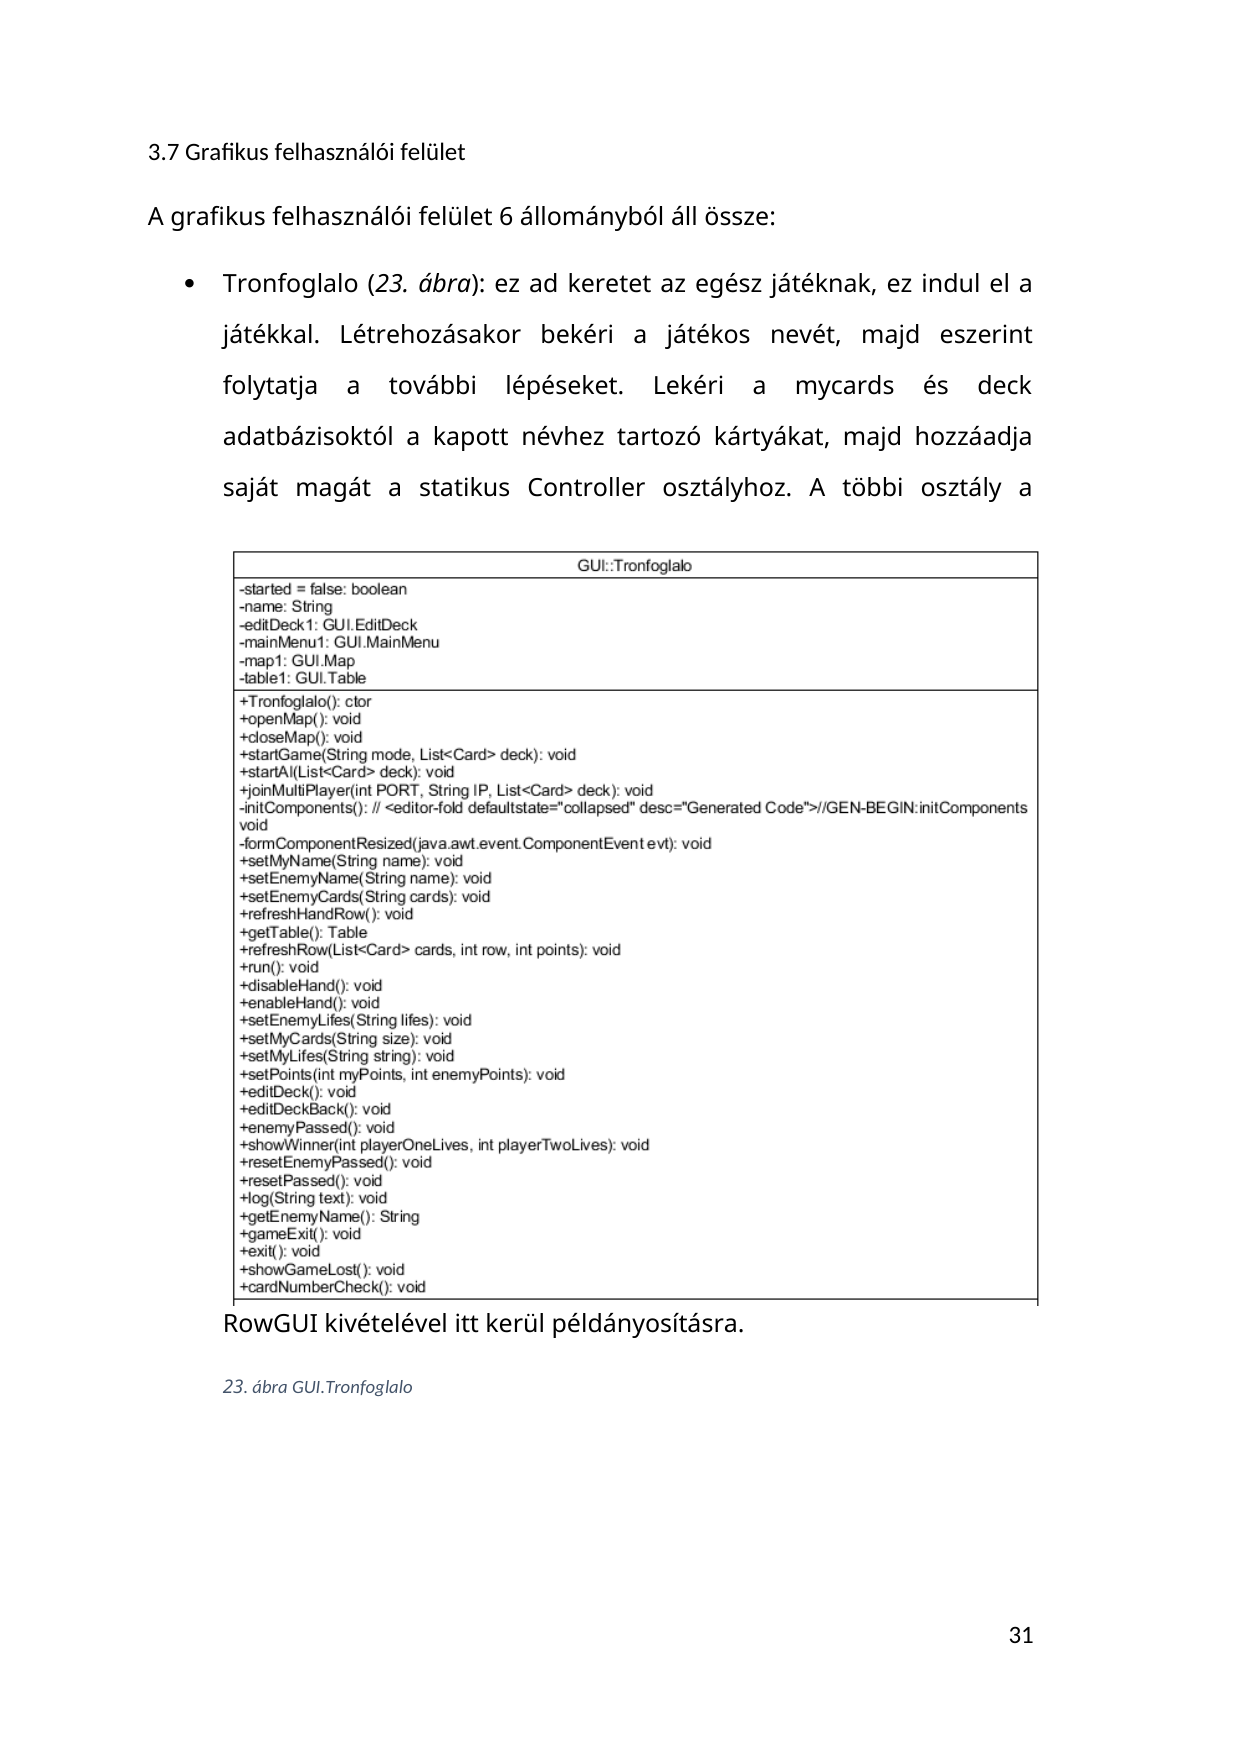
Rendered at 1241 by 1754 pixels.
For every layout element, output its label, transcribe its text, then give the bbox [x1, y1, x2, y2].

text A grafikus felhasználói felület 6 állományból áll össze: [148, 198, 1033, 232]
picture [227, 544, 1046, 1306]
text 23. ábra GUI.Tronfoglalo [185, 1373, 1033, 1399]
text 3.7 Grafikus felhasználói felület [148, 136, 1033, 166]
